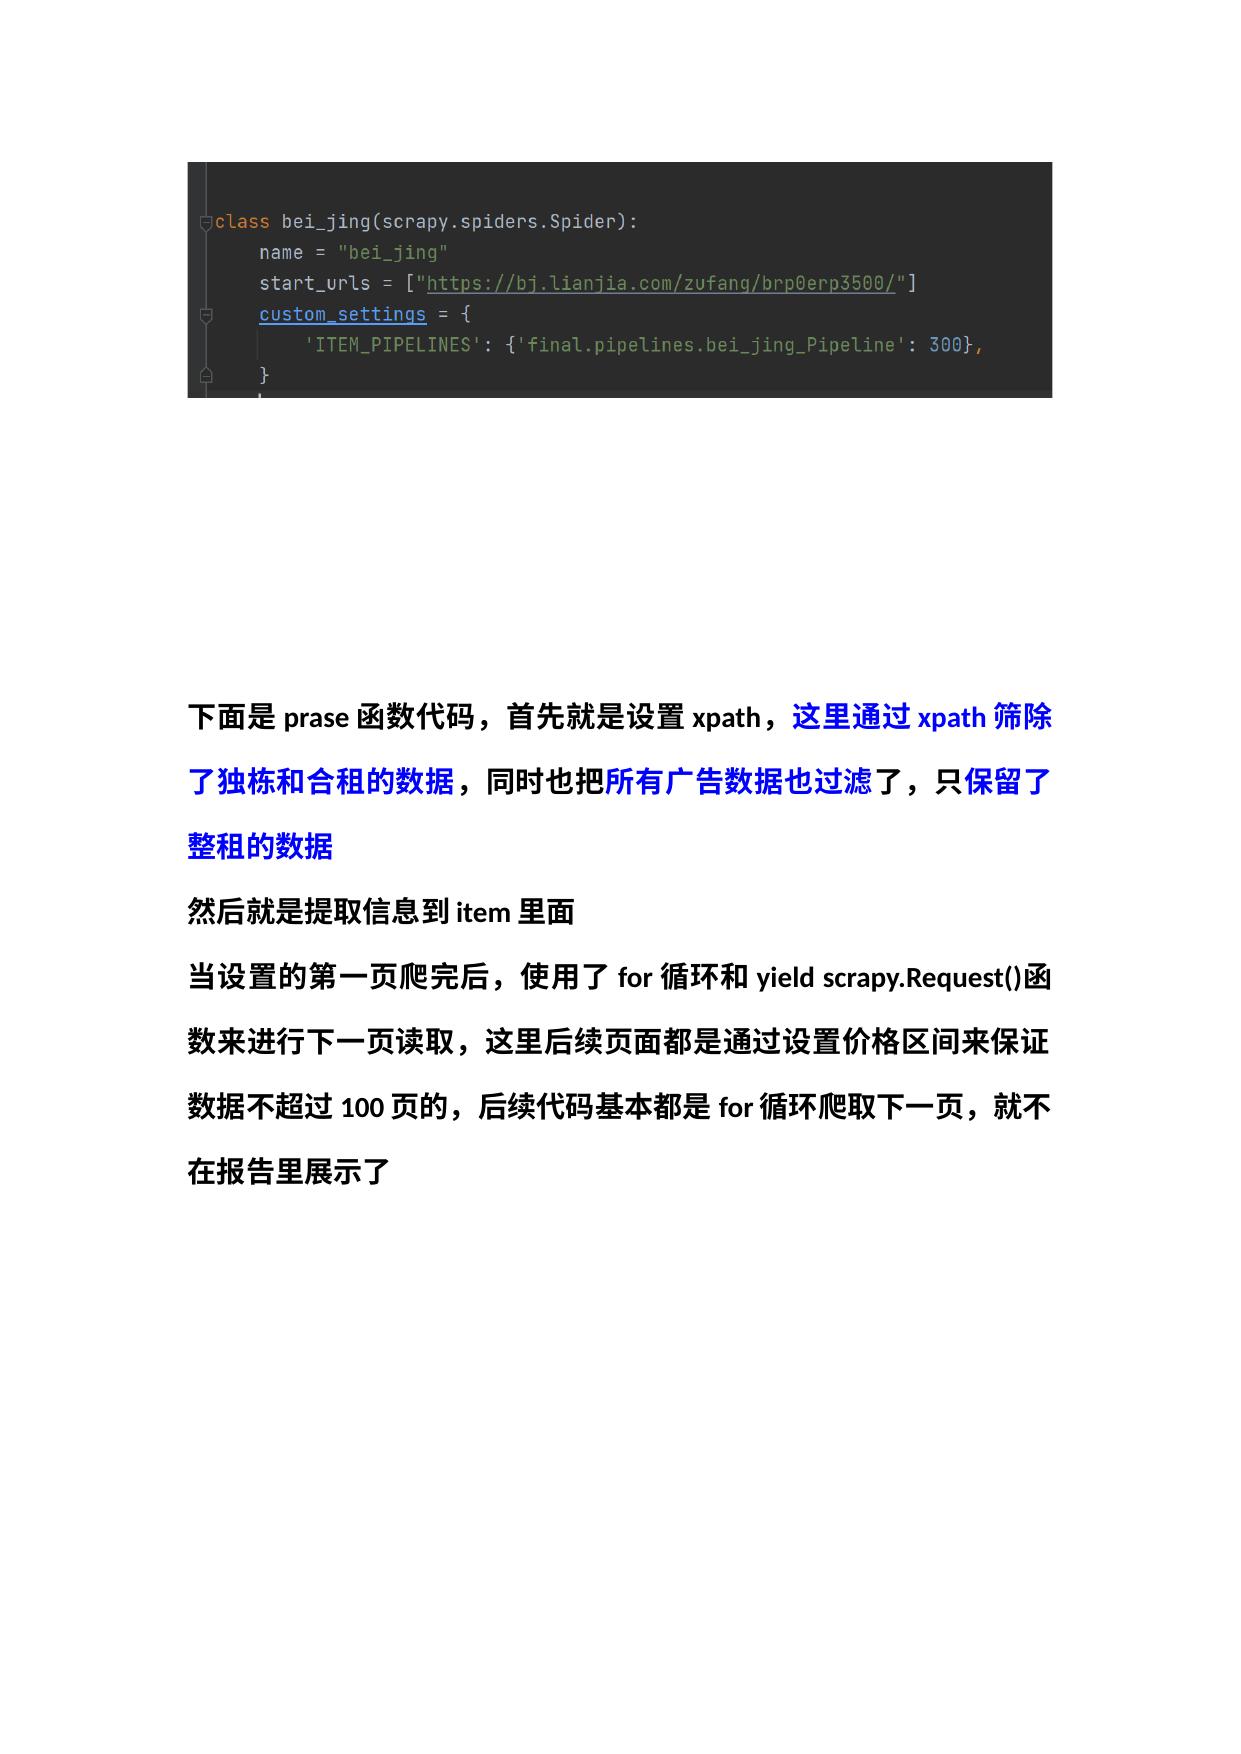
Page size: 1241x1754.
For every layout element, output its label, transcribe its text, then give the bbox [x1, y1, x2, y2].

text 下面是prase函数代码，首先就是设置xpath，这里通过xpath筛除了独栋和合租的数据，同时也把所有广告数据也过滤了，只保留了整租的数据 [187, 682, 1053, 877]
text 然后就是提取信息到item里面 [187, 877, 1053, 942]
text 当设置的第一页爬完后，使用了for循环和yield scrapy.Request()函数来进行下一页读取，这里后续页面都是通过设置价格区间来保证数据不超过100页的，后续代码基本都是for循环爬取下一页，就不在报告里展示了 [187, 942, 1053, 1202]
picture [187, 162, 1053, 398]
